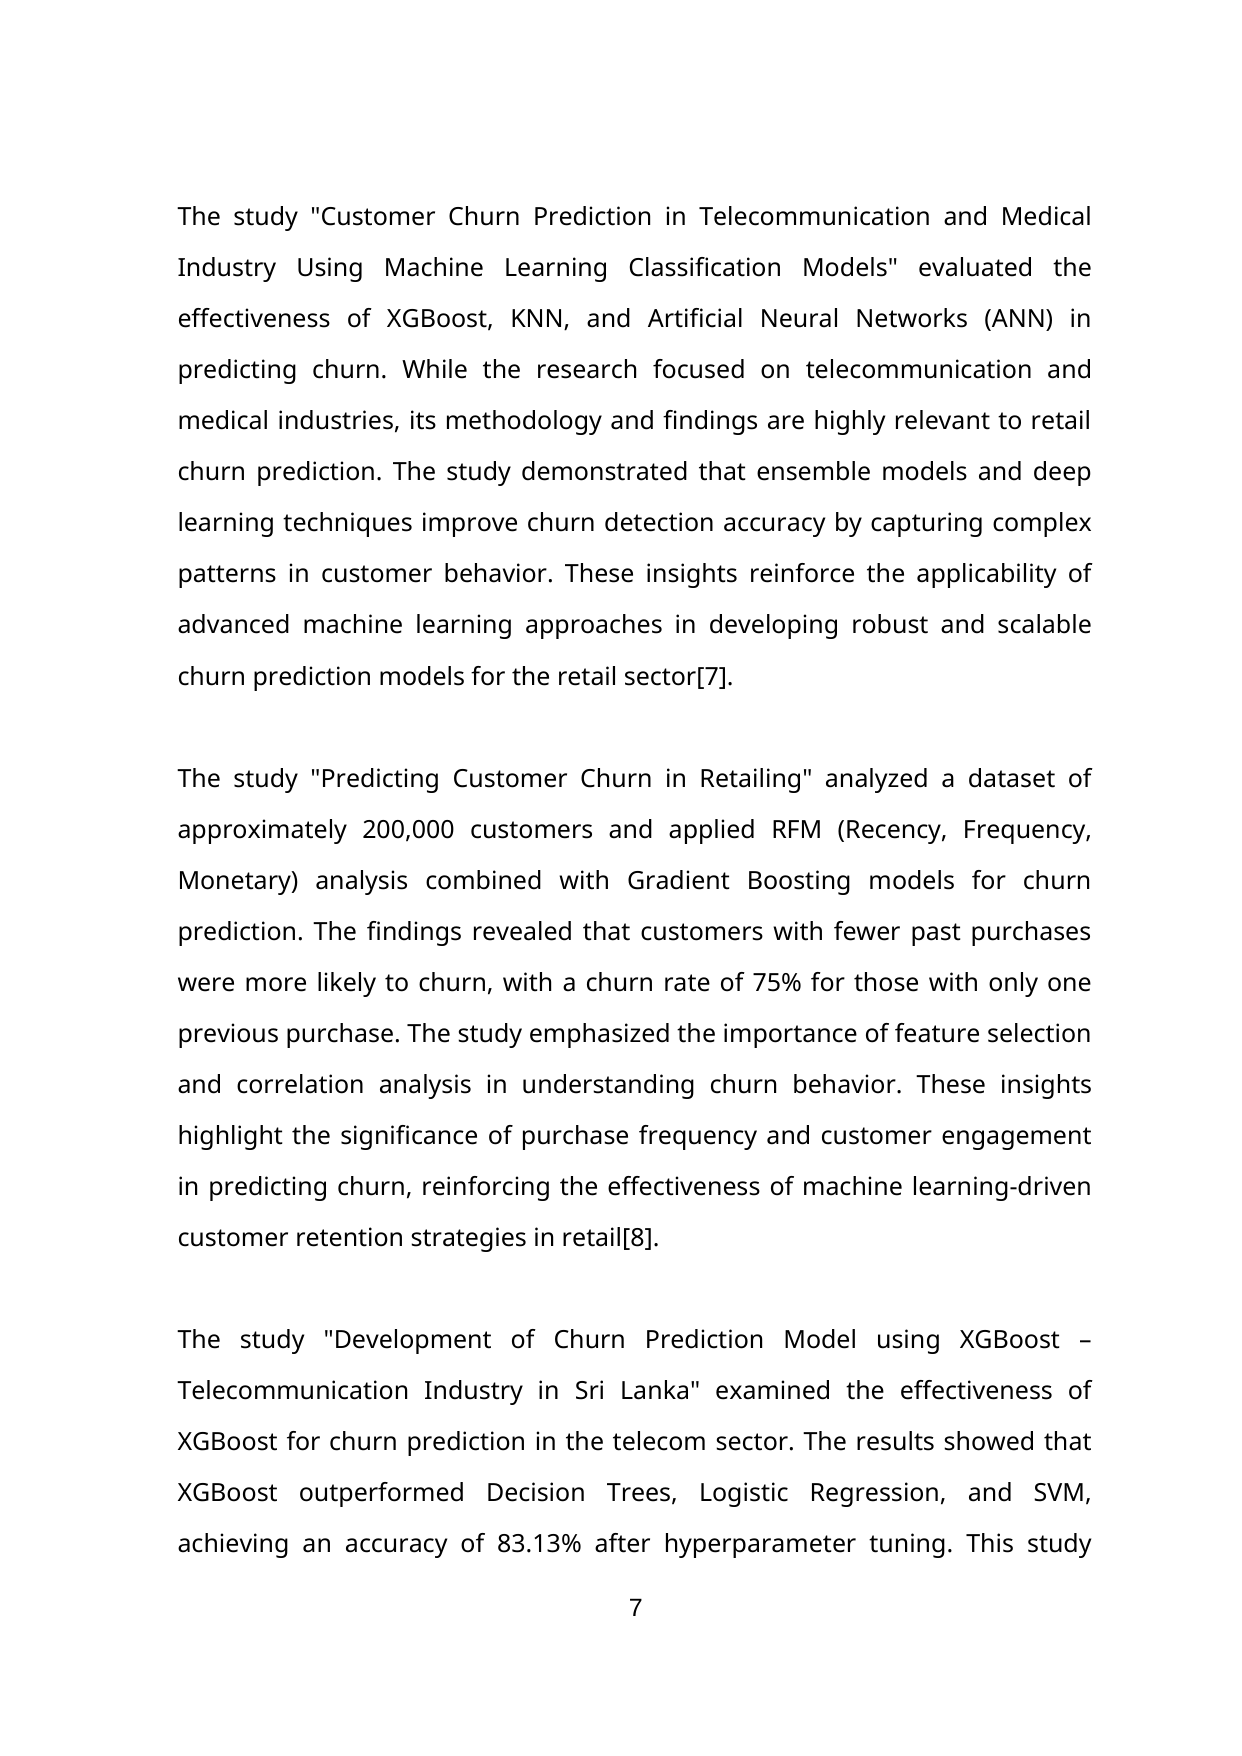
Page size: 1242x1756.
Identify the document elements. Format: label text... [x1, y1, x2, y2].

text The study "Customer Churn Prediction in Telecommunication and Medical Industry Using Machine Learning Classification Models" evaluated the effectiveness of XGBoost, KNN, and Artificial Neural Networks (ANN) in predicting churn. While the research focused on telecommunication and medical industries, its methodology and findings are highly relevant to retail churn prediction. The study demonstrated that ensemble models and deep learning techniques improve churn detection accuracy by capturing complex patterns in customer behavior. These insights reinforce the applicability of advanced machine learning approaches in developing robust and scalable churn prediction models for the retail sector[7]. [177, 199, 1093, 692]
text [177, 1322, 1093, 1560]
text The study "Predicting Customer Churn in Retailing" analyzed a dataset of approximately 200,000 customers and applied RFM (Recency, Frequency, Monetary) analysis combined with Gradient Boosting models for churn prediction. The findings revealed that customers with fewer past purchases were more likely to churn, with a churn rate of 75% for those with only one previous purchase. The study emphasized the importance of feature selection and correlation analysis in understanding churn behavior. These insights highlight the significance of purchase frequency and customer engagement in predicting churn, reinforcing the effectiveness of machine learning-driven customer retention strategies in retail[8]. [177, 760, 1093, 1254]
